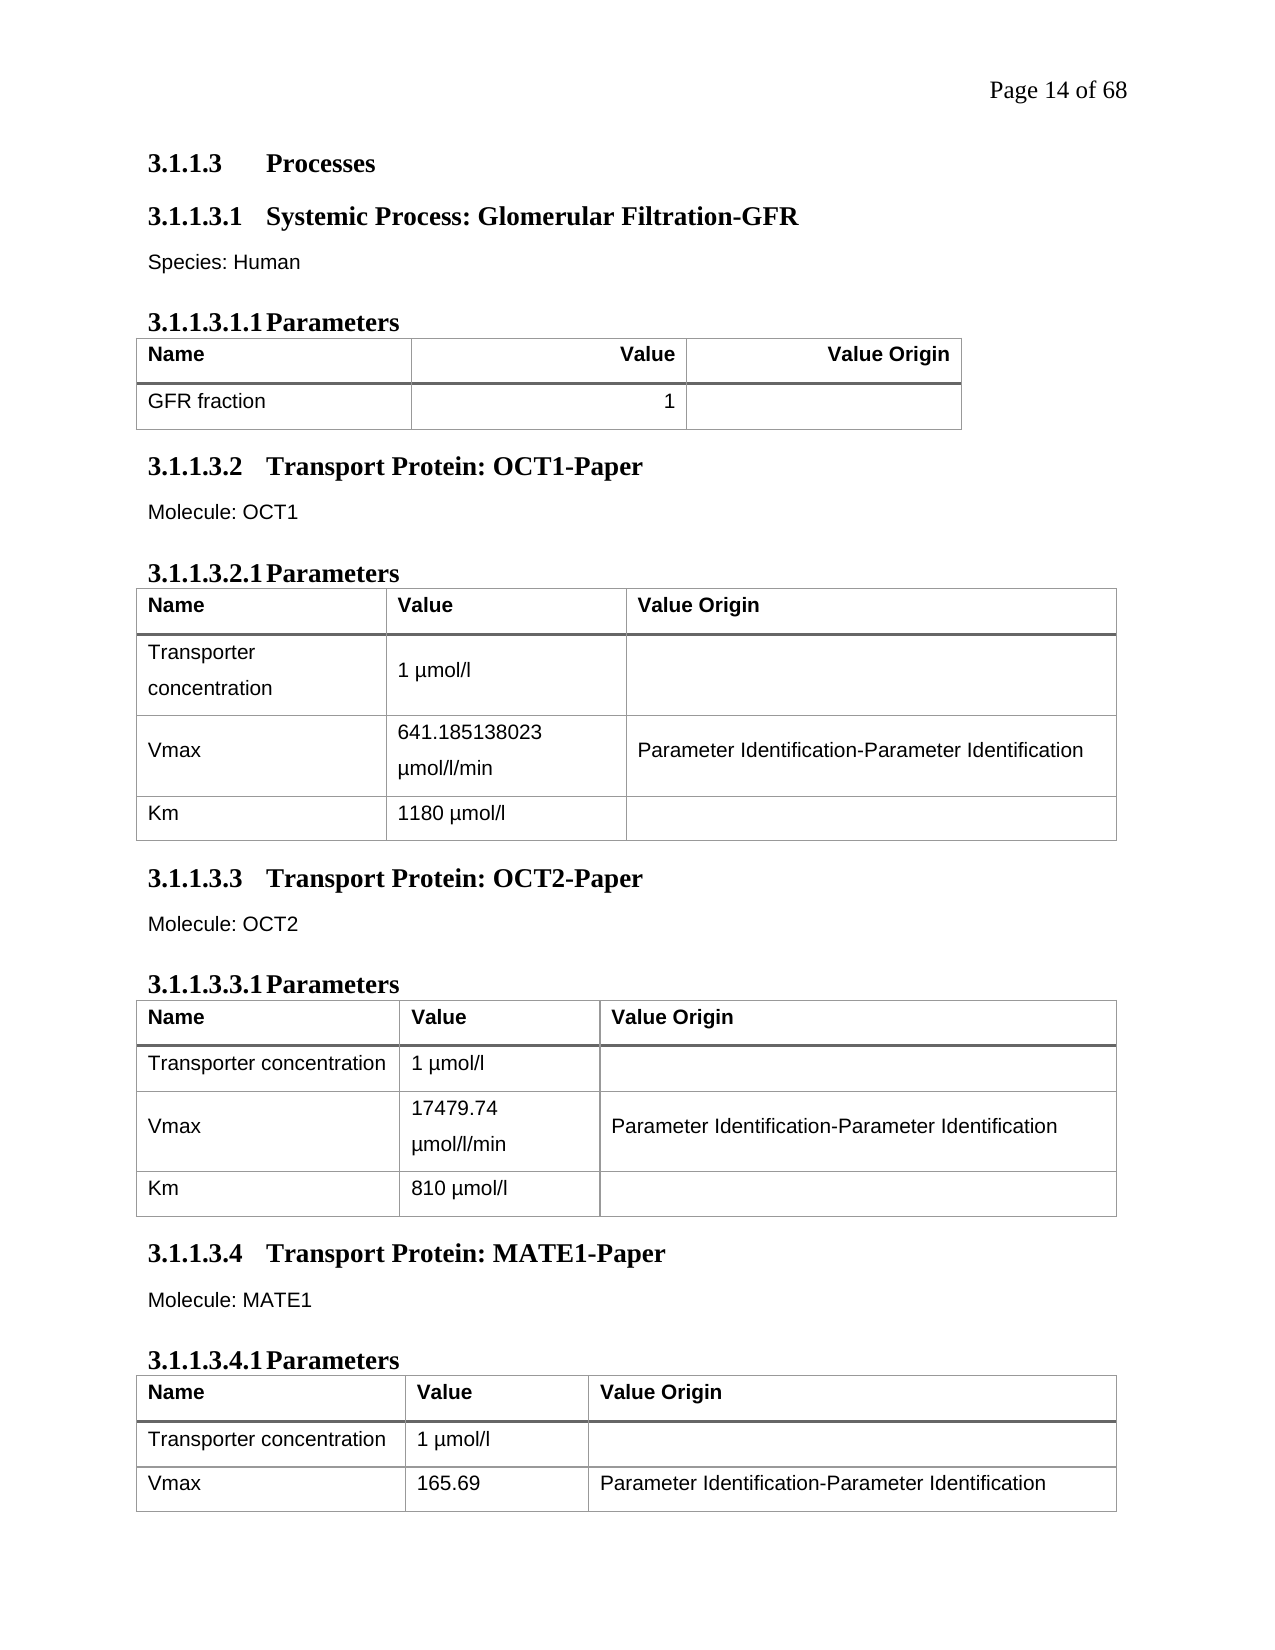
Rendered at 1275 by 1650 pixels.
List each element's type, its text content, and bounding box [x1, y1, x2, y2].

table_cell Transporter concentration [137, 1047, 399, 1091]
table_cell [687, 385, 961, 428]
subtitle Parameters [148, 306, 1127, 337]
subtitle Systemic Process: Glomerular Filtration-GFR [148, 199, 1127, 231]
table_header Value Origin [687, 339, 961, 382]
subtitle Parameters [148, 557, 1127, 588]
table_cell Parameter Identification-Parameter Identification [601, 1092, 1116, 1171]
table_header Name [137, 1376, 405, 1420]
table_header Name [137, 1001, 399, 1044]
table_header Name [137, 589, 386, 633]
table_cell [627, 797, 1116, 840]
subtitle Transport Protein: OCT2-Paper [148, 862, 1127, 893]
subtitle Parameters [148, 968, 1127, 1000]
table_cell 1 µmol/l [387, 636, 626, 715]
table_cell GFR fraction [137, 385, 411, 428]
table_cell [589, 1468, 1116, 1511]
table_cell Vmax [137, 1092, 399, 1171]
subtitle Transport Protein: OCT1-Paper [148, 450, 1127, 481]
text Species: Human [148, 249, 1127, 273]
table_cell 165.69 µmol/l/min [406, 1468, 588, 1511]
table_cell [627, 636, 1116, 715]
table_cell 17479.74 µmol/l/min [400, 1092, 599, 1171]
table_header Value [412, 339, 686, 382]
subtitle Parameters [148, 1344, 1127, 1375]
subtitle Transport Protein: MATE1-Paper [148, 1237, 1127, 1269]
table_cell [589, 1423, 1116, 1466]
table_cell Km [137, 797, 386, 840]
table_header Value Origin [601, 1001, 1116, 1044]
table_cell [601, 1047, 1116, 1091]
table_cell Vmax [137, 1468, 405, 1511]
table_cell 641.185138023 µmol/l/min [387, 716, 626, 796]
table_header Value Origin [589, 1376, 1116, 1420]
table_cell Vmax [137, 716, 386, 796]
table_cell Km [137, 1172, 399, 1216]
table_header Value [406, 1376, 588, 1420]
table_header Value Origin [627, 589, 1116, 633]
table_cell 1 µmol/l [406, 1423, 588, 1466]
text Molecule: OCT2 [148, 912, 1127, 936]
text Molecule: MATE1 [148, 1287, 1127, 1311]
table_header Value [387, 589, 626, 633]
text Molecule: OCT1 [148, 500, 1127, 524]
table_cell Parameter Identification-Parameter Identification [627, 716, 1116, 796]
table_cell 1 [412, 385, 686, 428]
table_header Value [400, 1001, 599, 1044]
subtitle Processes [148, 148, 1127, 179]
table_header Name [137, 339, 411, 382]
table_cell 1180 µmol/l [387, 797, 626, 840]
table_cell Transporter concentration [137, 1423, 405, 1466]
table_cell 1 µmol/l [400, 1047, 599, 1091]
table_cell 810 µmol/l [400, 1172, 599, 1216]
table_cell [601, 1172, 1116, 1216]
table_cell Transporter concentration [137, 636, 386, 715]
